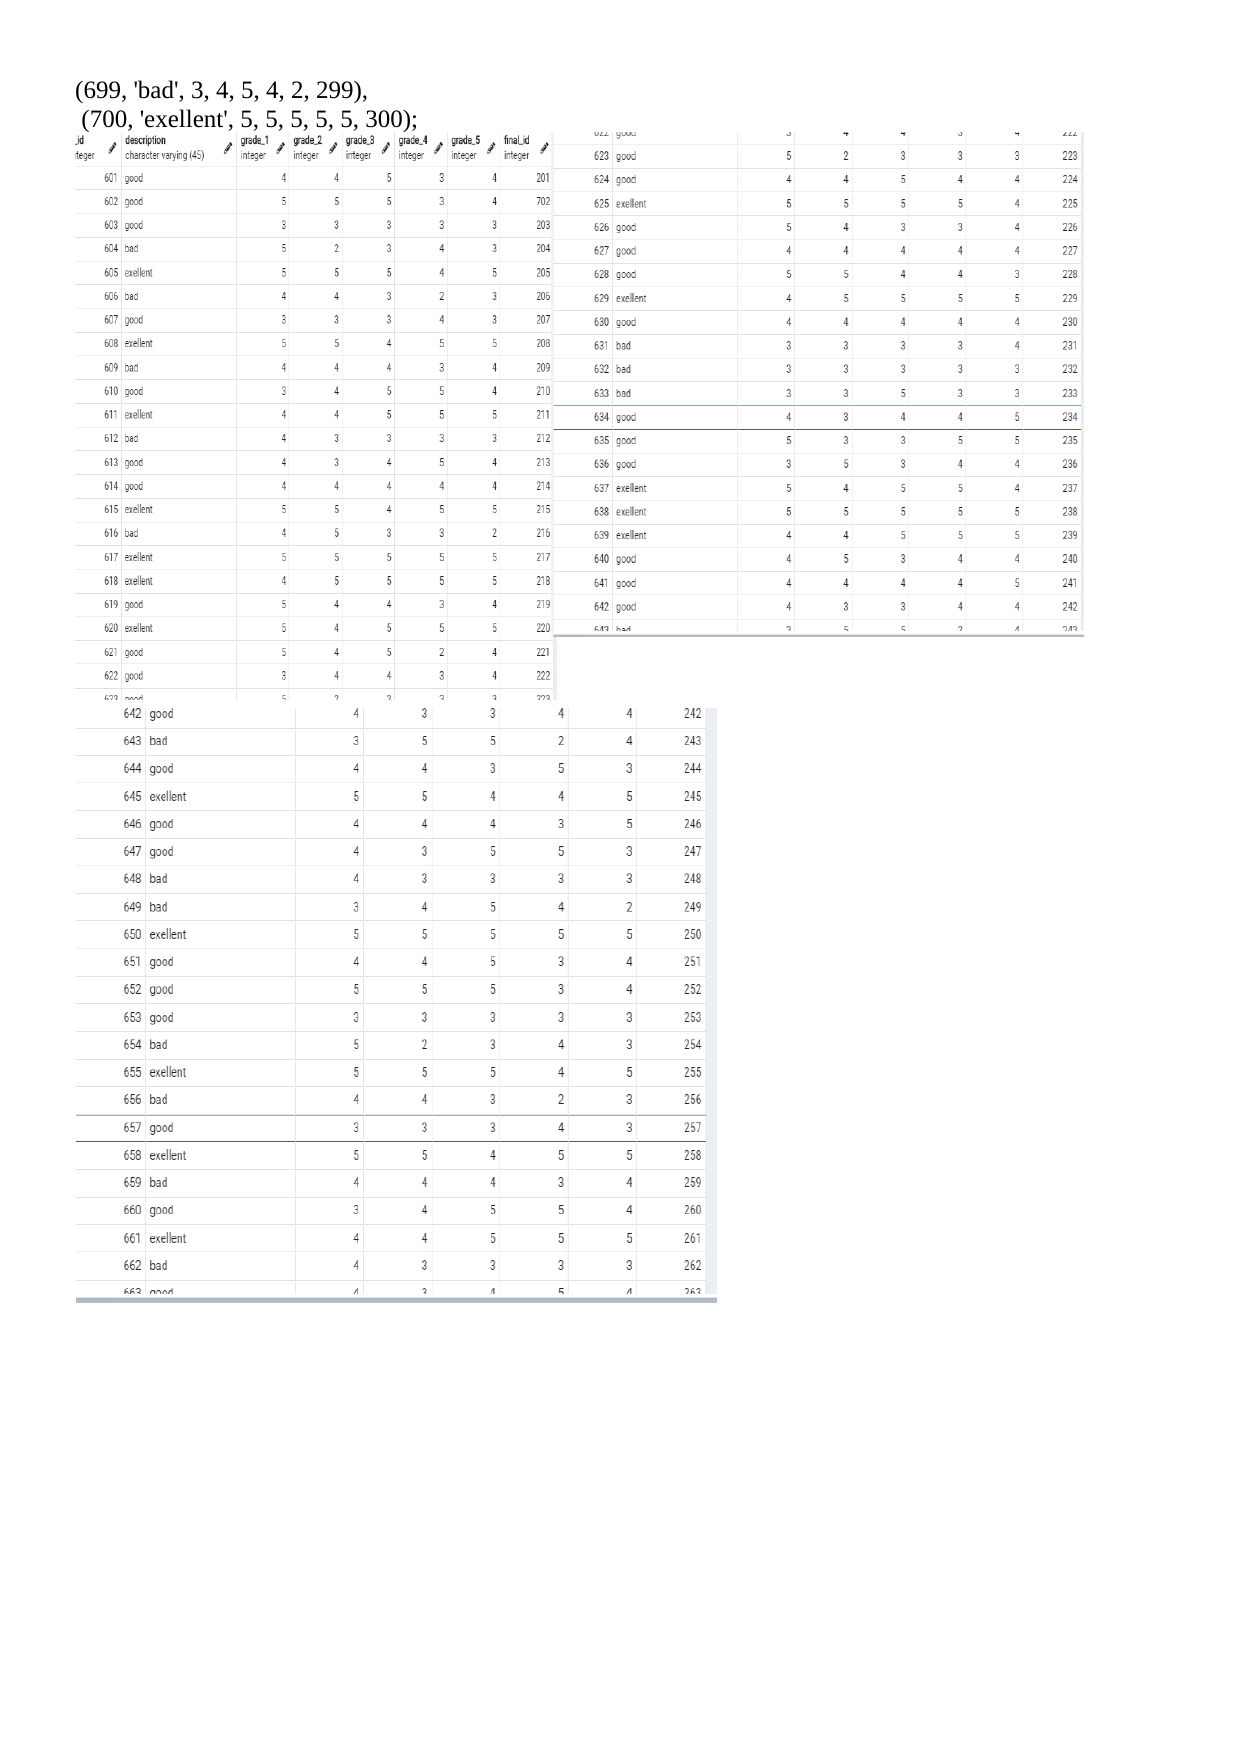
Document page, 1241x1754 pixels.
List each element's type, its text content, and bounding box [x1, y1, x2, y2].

text (699, 'bad', 3, 4, 5, 4, 2, 299), [75, 75, 1165, 104]
text (700, 'exellent', 5, 5, 5, 5, 5, 300); [75, 104, 1165, 132]
picture [75, 132, 1085, 1312]
